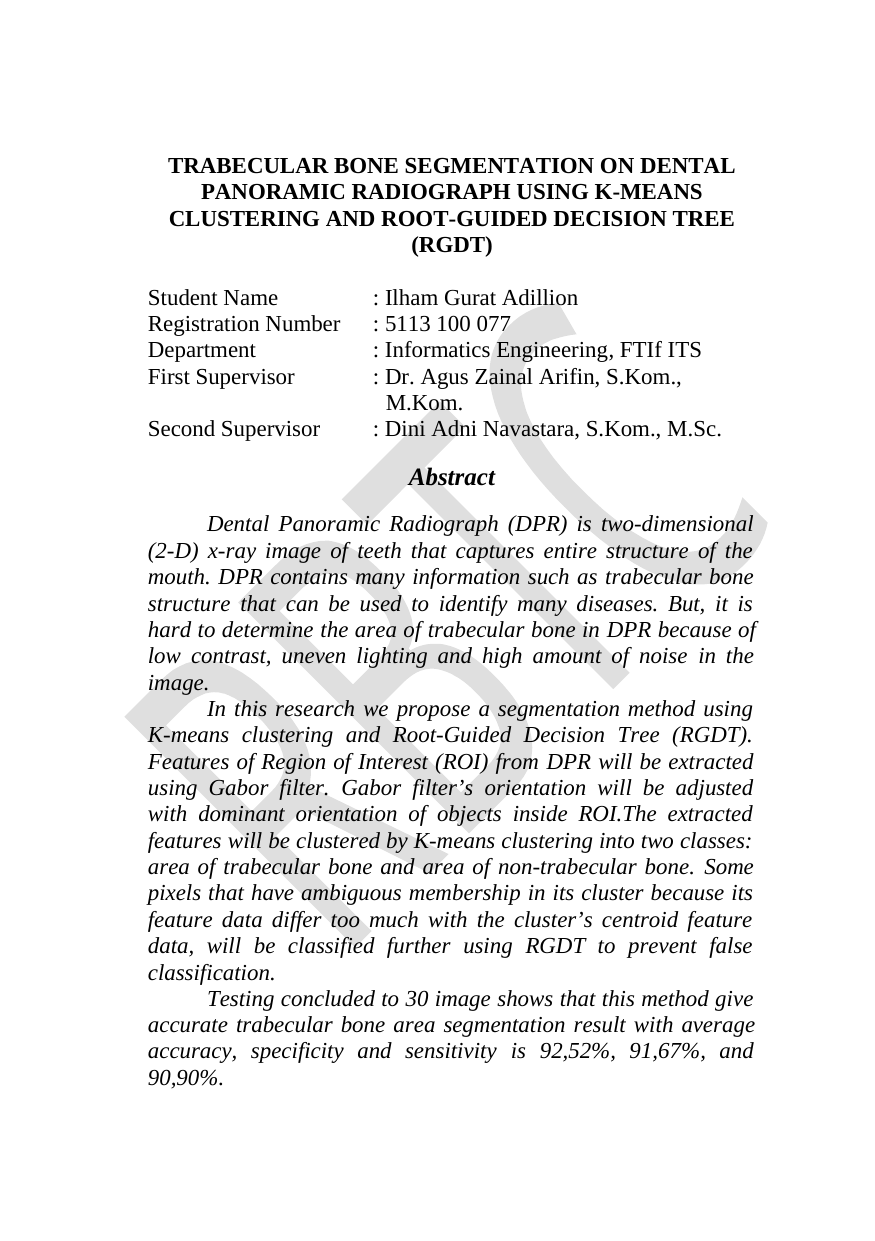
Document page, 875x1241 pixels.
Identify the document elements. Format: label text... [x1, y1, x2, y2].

text M.Kom. Second Supervisor : Dini Adni Navastara, S.Kom., M.Sc. [148, 389, 756, 442]
text In this research we propose a segmentation method using K-means clustering and Root-Guided Decision Tree (RGDT). Features of Region of Interest (ROI) from DPR will be extracted using Gabor filter. Gabor filter’s orientation will be adjusted with dominant orientation of objects inside ROI.The extracted features will be clustered by K-means clustering into two classes: area of trabecular bone and area of non-trabecular bone. Some pixels that have ambiguous membership in its cluster because its feature data differ too much with the cluster’s centroid feature data, will be classified further using RGDT to prevent false classification. [148, 695, 756, 985]
text Testing concluded to 30 image shows that this method give accurate trabecular bone area segmentation result with average accuracy, specificity and sensitivity is 92,52%, 91,67%, and 90,90%. [148, 985, 756, 1090]
text Dental Panoramic Radiograph (DPR) is two-dimensional (2-D) x-ray image of teeth that captures entire structure of the mouth. DPR contains many information such as trabecular bone structure that can be used to identify many diseases. But, it is hard to determine the area of trabecular bone in DPR because of low contrast, uneven lighting and high amount of noise in the image. [148, 511, 756, 695]
text Student Name : Ilham Gurat Adillion Registration Number : 5113 100 077 Department : Informatics Engineering, FTIf ITS First Supervisor : Dr. Agus Zainal Arifin, S.Kom., [148, 284, 756, 389]
title Abstract [148, 462, 756, 491]
text TRABECULAR BONE SEGMENTATION ON DENTAL PANORAMIC RADIOGRAPH USING K-MEANS CLUSTERING AND ROOT-GUIDED DECISION TREE (RGDT) [148, 152, 756, 257]
